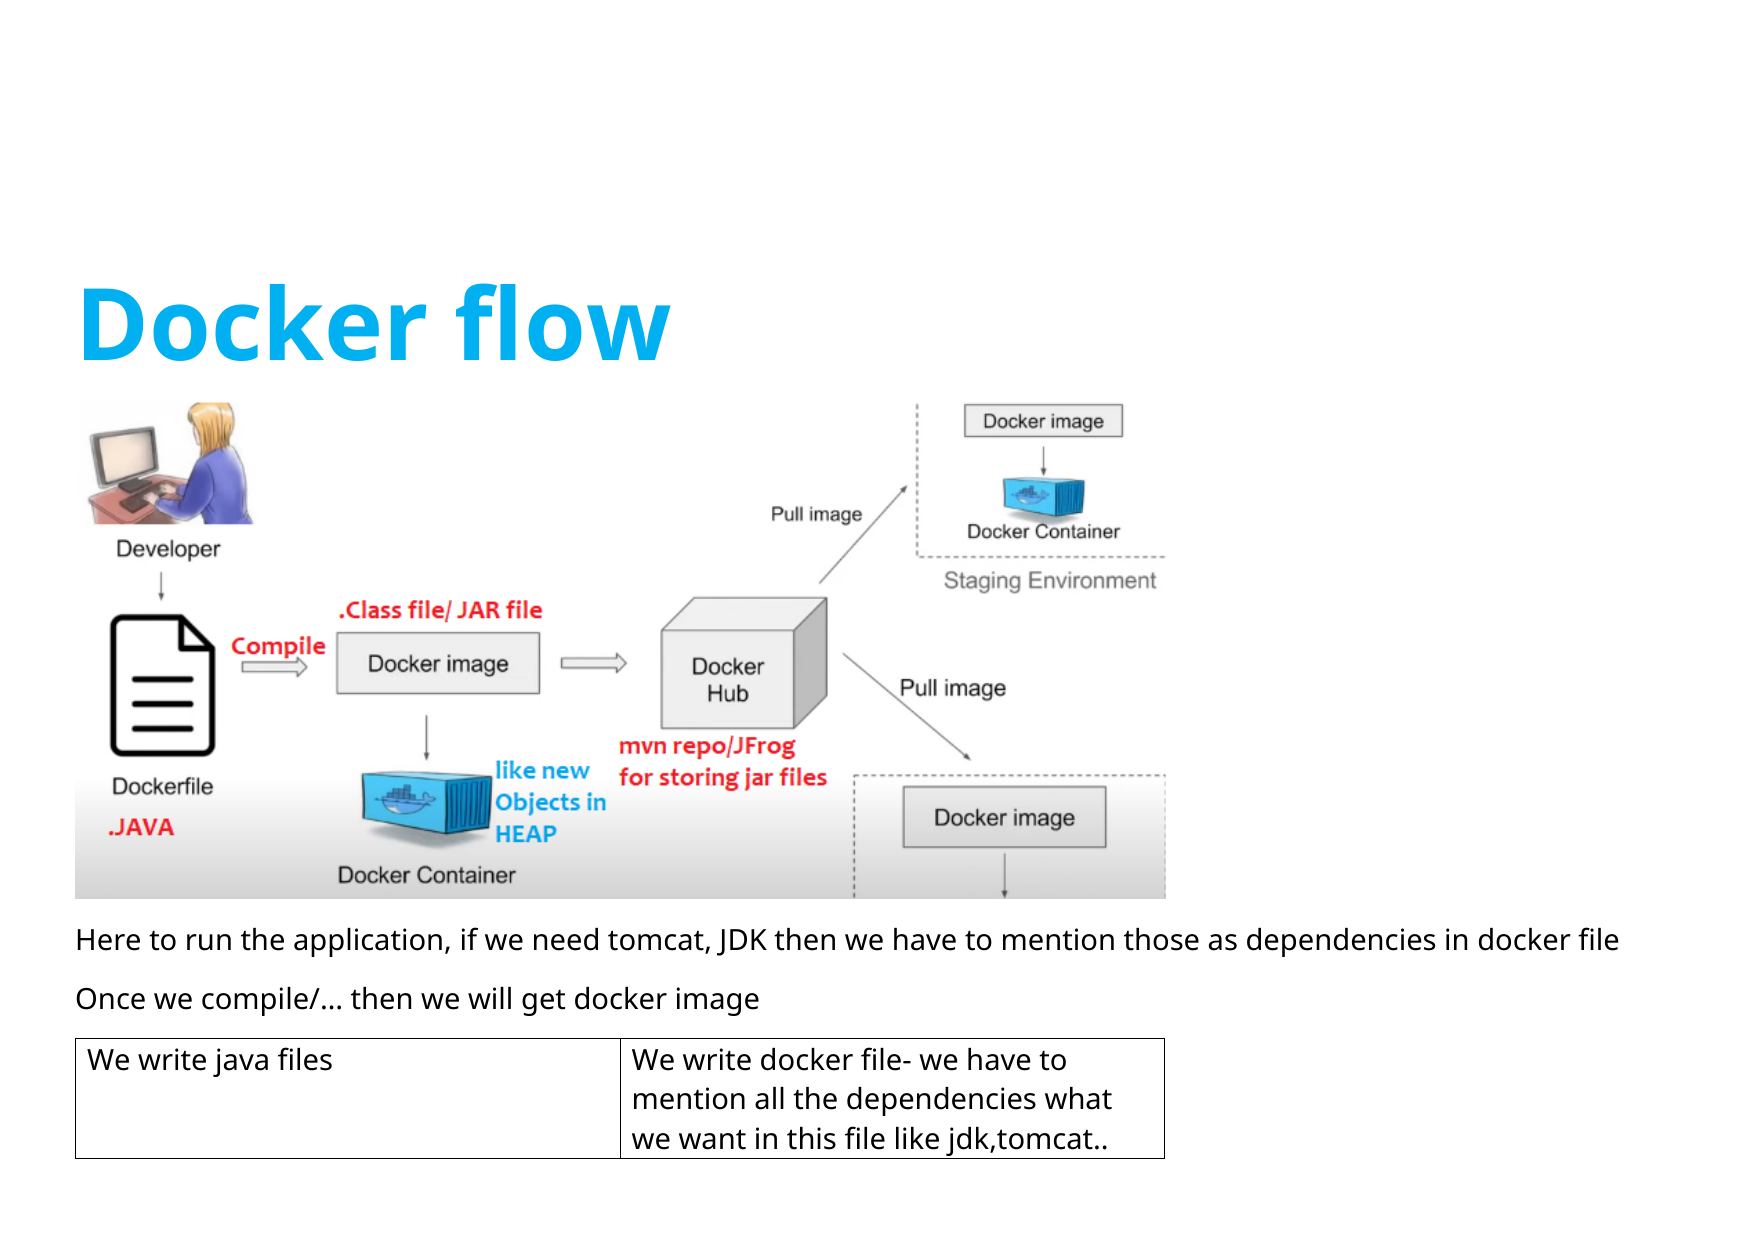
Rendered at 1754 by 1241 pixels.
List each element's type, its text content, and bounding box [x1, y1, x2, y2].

text Once we compile/… then we will get docker image [75, 978, 1679, 1018]
text Here to run the application, if we need tomcat, JDK then we have to mention those as dependencies in docker file [75, 919, 1679, 958]
table_header We write docker file- we have to mention all the dependencies what we want in this file like jdk,tomcat.. [621, 1039, 1164, 1158]
table_header We write java files [76, 1039, 620, 1158]
subtitle Docker flow [75, 253, 1679, 390]
picture [75, 400, 1166, 899]
